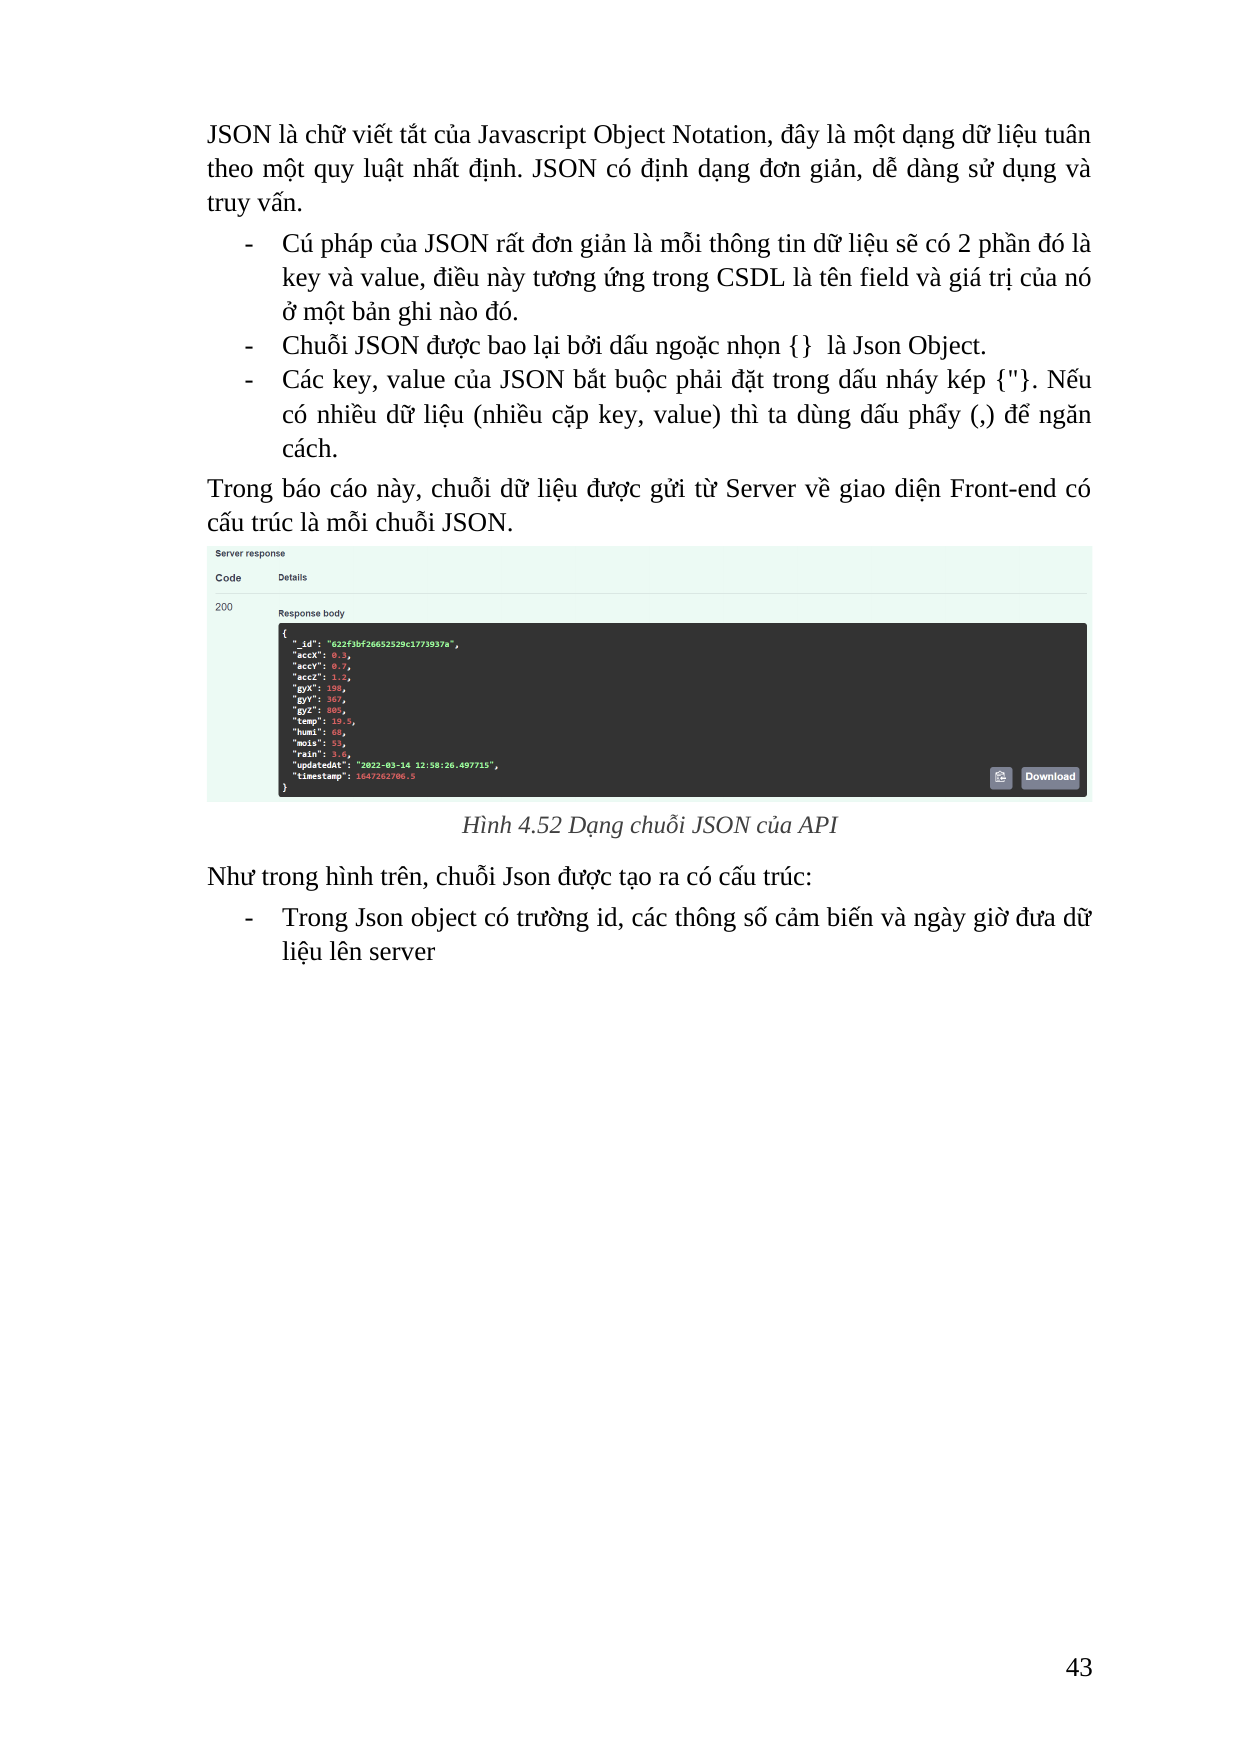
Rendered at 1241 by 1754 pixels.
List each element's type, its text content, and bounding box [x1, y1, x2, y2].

picture [206, 546, 1093, 802]
list Chuỗi JSON được bao lại bởi dấu ngoặc nhọn {} là Json Object. [244, 329, 1092, 361]
list Các key, value của JSON bắt buộc phải đặt trong dấu nháy kép {"}. Nếu có nhiều dữ liệu (nhiều cặp key, value) thì ta dùng dấu phẩy (,) để ngăn cách. [244, 363, 1092, 463]
text JSON là chữ viết tắt của Javascript Object Notation, đây là một dạng dữ liệu tuân theo một quy luật nhất định. JSON có định dạng đơn giản, dễ dàng sử dụng và truy vấn. [207, 118, 1092, 218]
text Như trong hình trên, chuỗi Json được tạo ra có cấu trúc: [207, 860, 1092, 891]
list Trong Json object có trường id, các thông số cảm biến và ngày giờ đưa dữ liệu lên server [244, 901, 1092, 966]
list Cú pháp của JSON rất đơn giản là mỗi thông tin dữ liệu sẽ có 2 phần đó là key và value, điều này tương ứng trong CSDL là tên field và giá trị của nó ở một bản ghi nào đó. [244, 227, 1092, 326]
text Trong báo cáo này, chuỗi dữ liệu được gửi từ Server về giao diện Front-end có cấu trúc là mỗi chuỗi JSON. [207, 472, 1092, 538]
